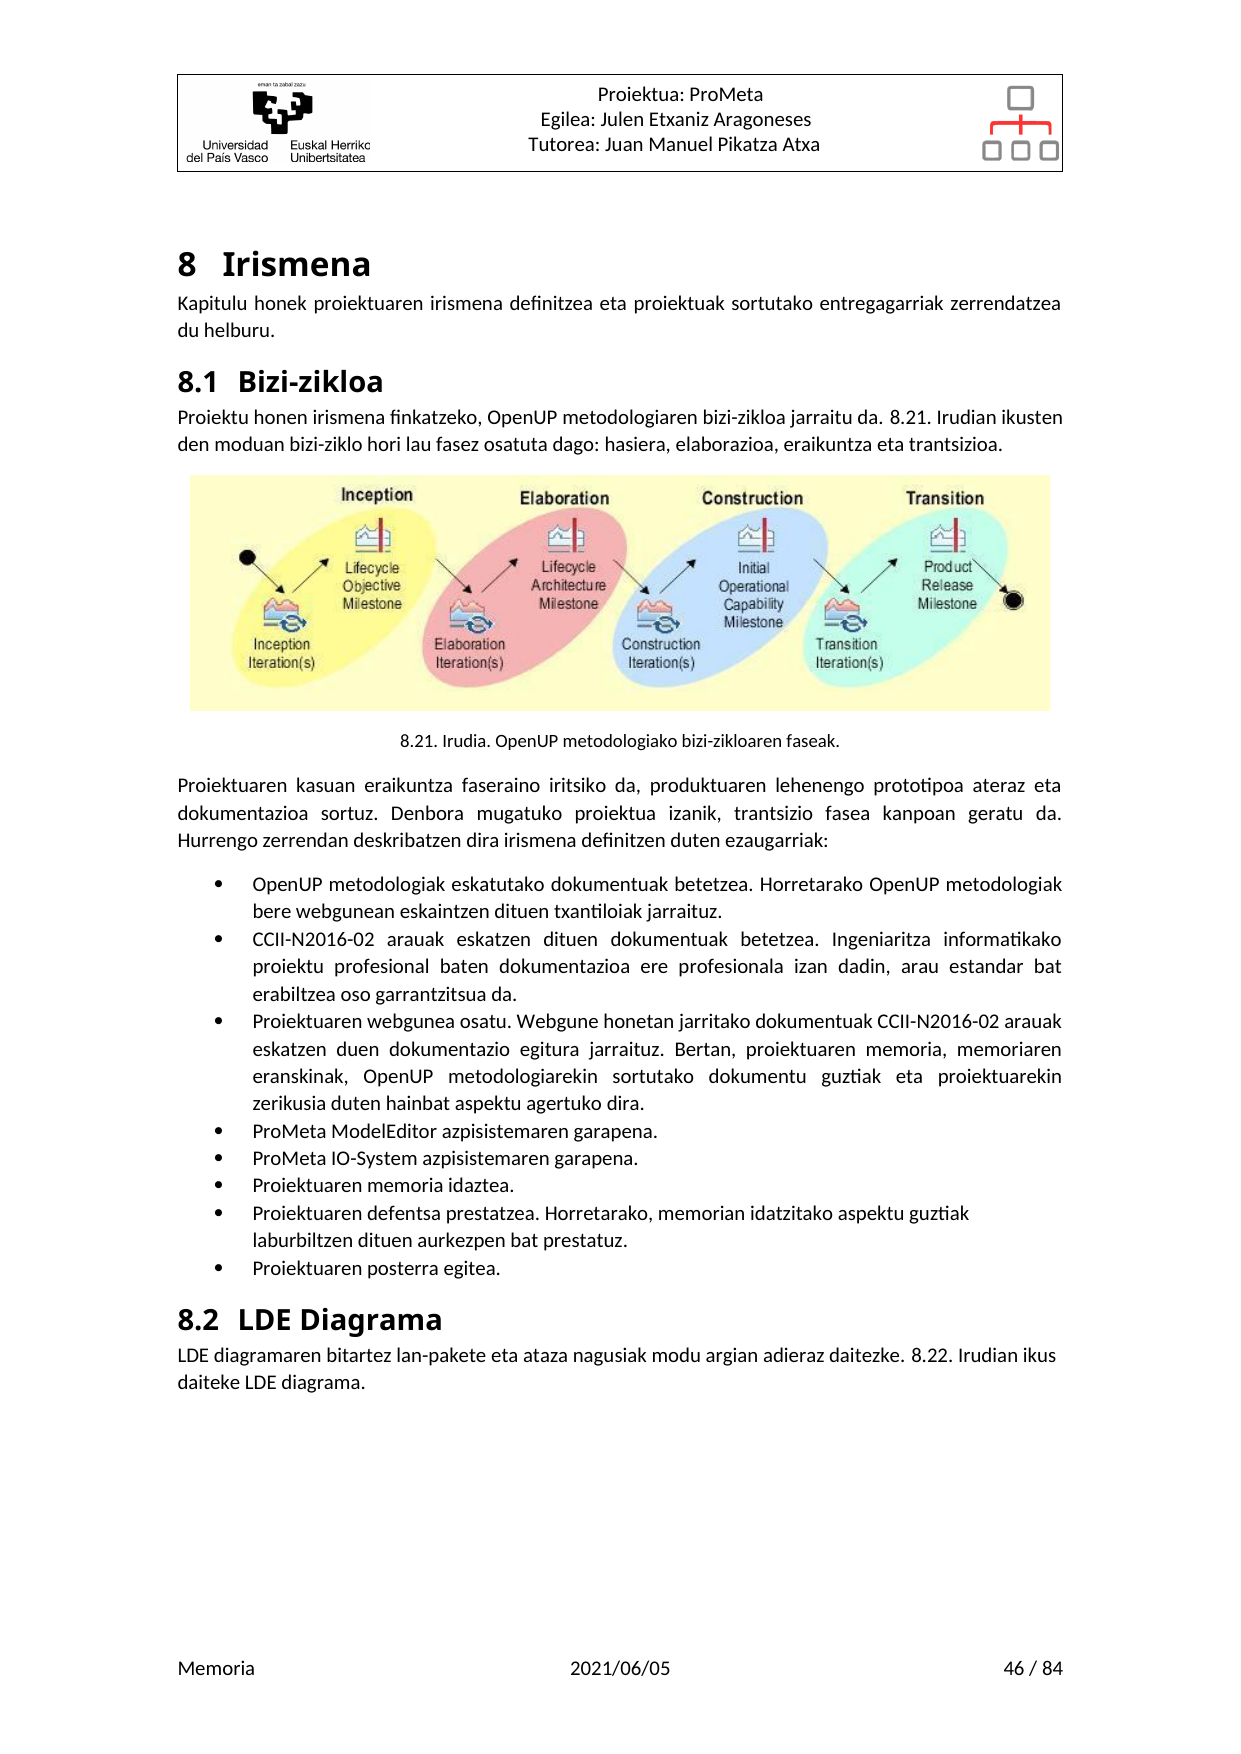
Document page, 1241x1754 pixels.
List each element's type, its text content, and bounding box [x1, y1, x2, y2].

picture [189, 475, 1051, 711]
subtitle LDE Diagrama [177, 1299, 1063, 1339]
list Proiektuaren posterra egitea. [215, 1255, 1063, 1280]
list ProMeta IO-System azpisistemaren garapena. [215, 1145, 1063, 1171]
list Proiektuaren memoria idaztea. [215, 1173, 1063, 1198]
picture [978, 80, 1060, 162]
text Proiektuaren kasuan eraikuntza faseraino iritsiko da, produktuaren lehenengo prototipoa ateraz eta dokumentazioa sortuz. Denbora mugatuko proiektua izanik, trantsizio fasea kanpoan geratu da. Hurrengo zerrendan deskribatzen dira irismena definitzen duten ezaugarriak: [177, 772, 1063, 853]
picture [182, 80, 370, 162]
text Kapitulu honek proiektuaren irismena definitzea eta proiektuak sortutako entregagarriak zerrendatzea du helburu. [177, 290, 1063, 343]
list CCII-N2016-02 arauak eskatzen dituen dokumentuak betetzea. Ingeniaritza informatikako proiektu profesional baten dokumentazioa ere profesionala izan dadin, arau estandar bat erabiltzea oso garrantzitsua da. [215, 926, 1063, 1006]
list Proiektuaren webgunea osatu. Webgune honetan jarritako dokumentuak CCII-N2016-02 arauak eskatzen duen dokumentazio egitura jarraituz. Bertan, proiektuaren memoria, memoriaren eranskinak, OpenUP metodologiarekin sortutako dokumentu guztiak eta proiektuarekin zerikusia duten hainbat aspektu agertuko dira. [215, 1008, 1063, 1116]
subtitle Irismena [177, 241, 1063, 286]
subtitle Bizi-zikloa [177, 361, 1063, 401]
list Proiektuaren defentsa prestatzea. Horretarako, memorian idatzitako aspektu guztiak laburbiltzen dituen aurkezpen bat prestatuz. [215, 1200, 1063, 1253]
list OpenUP metodologiak eskatutako dokumentuak betetzea. Horretarako OpenUP metodologiak bere webgunean eskaintzen dituen txantiloiak jarraituz. [215, 871, 1063, 924]
list ProMeta ModelEditor azpisistemaren garapena. [215, 1118, 1063, 1143]
